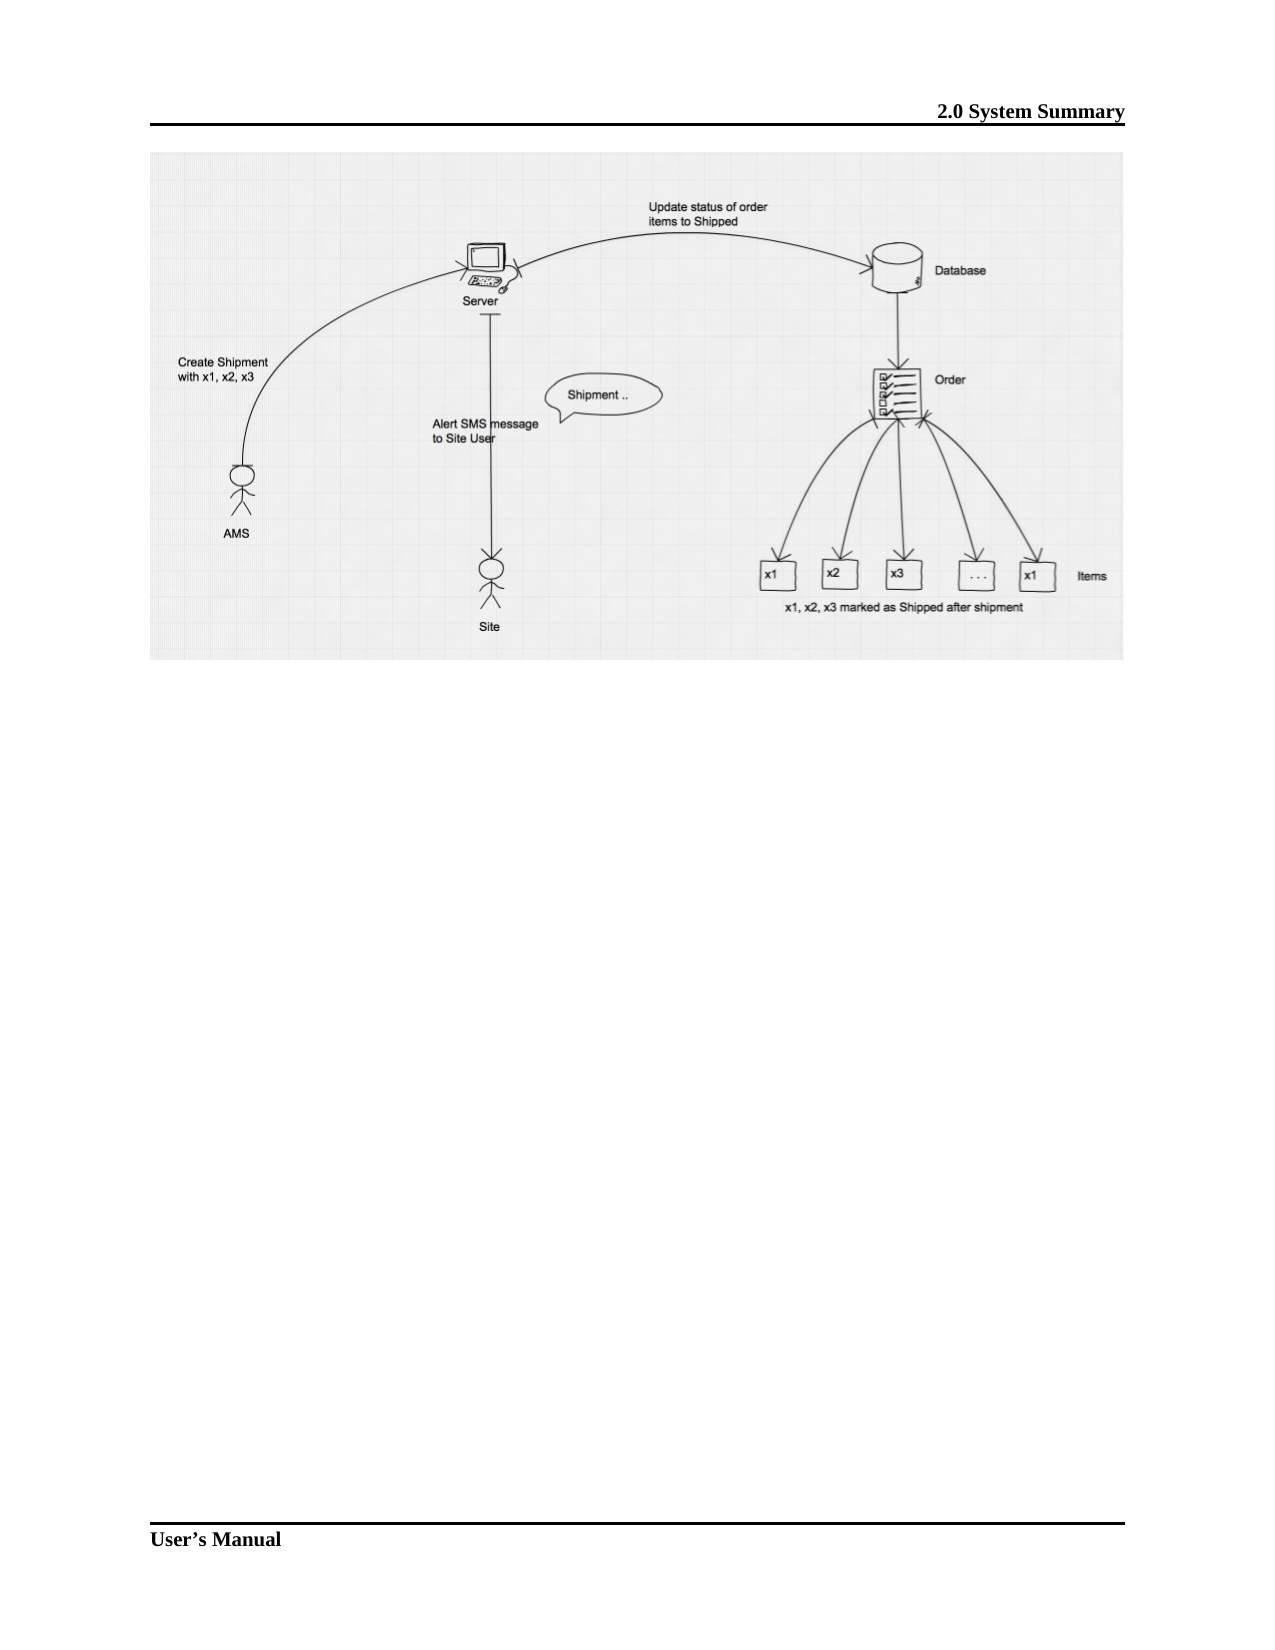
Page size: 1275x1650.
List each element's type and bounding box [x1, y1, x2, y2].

picture [150, 152, 1124, 660]
